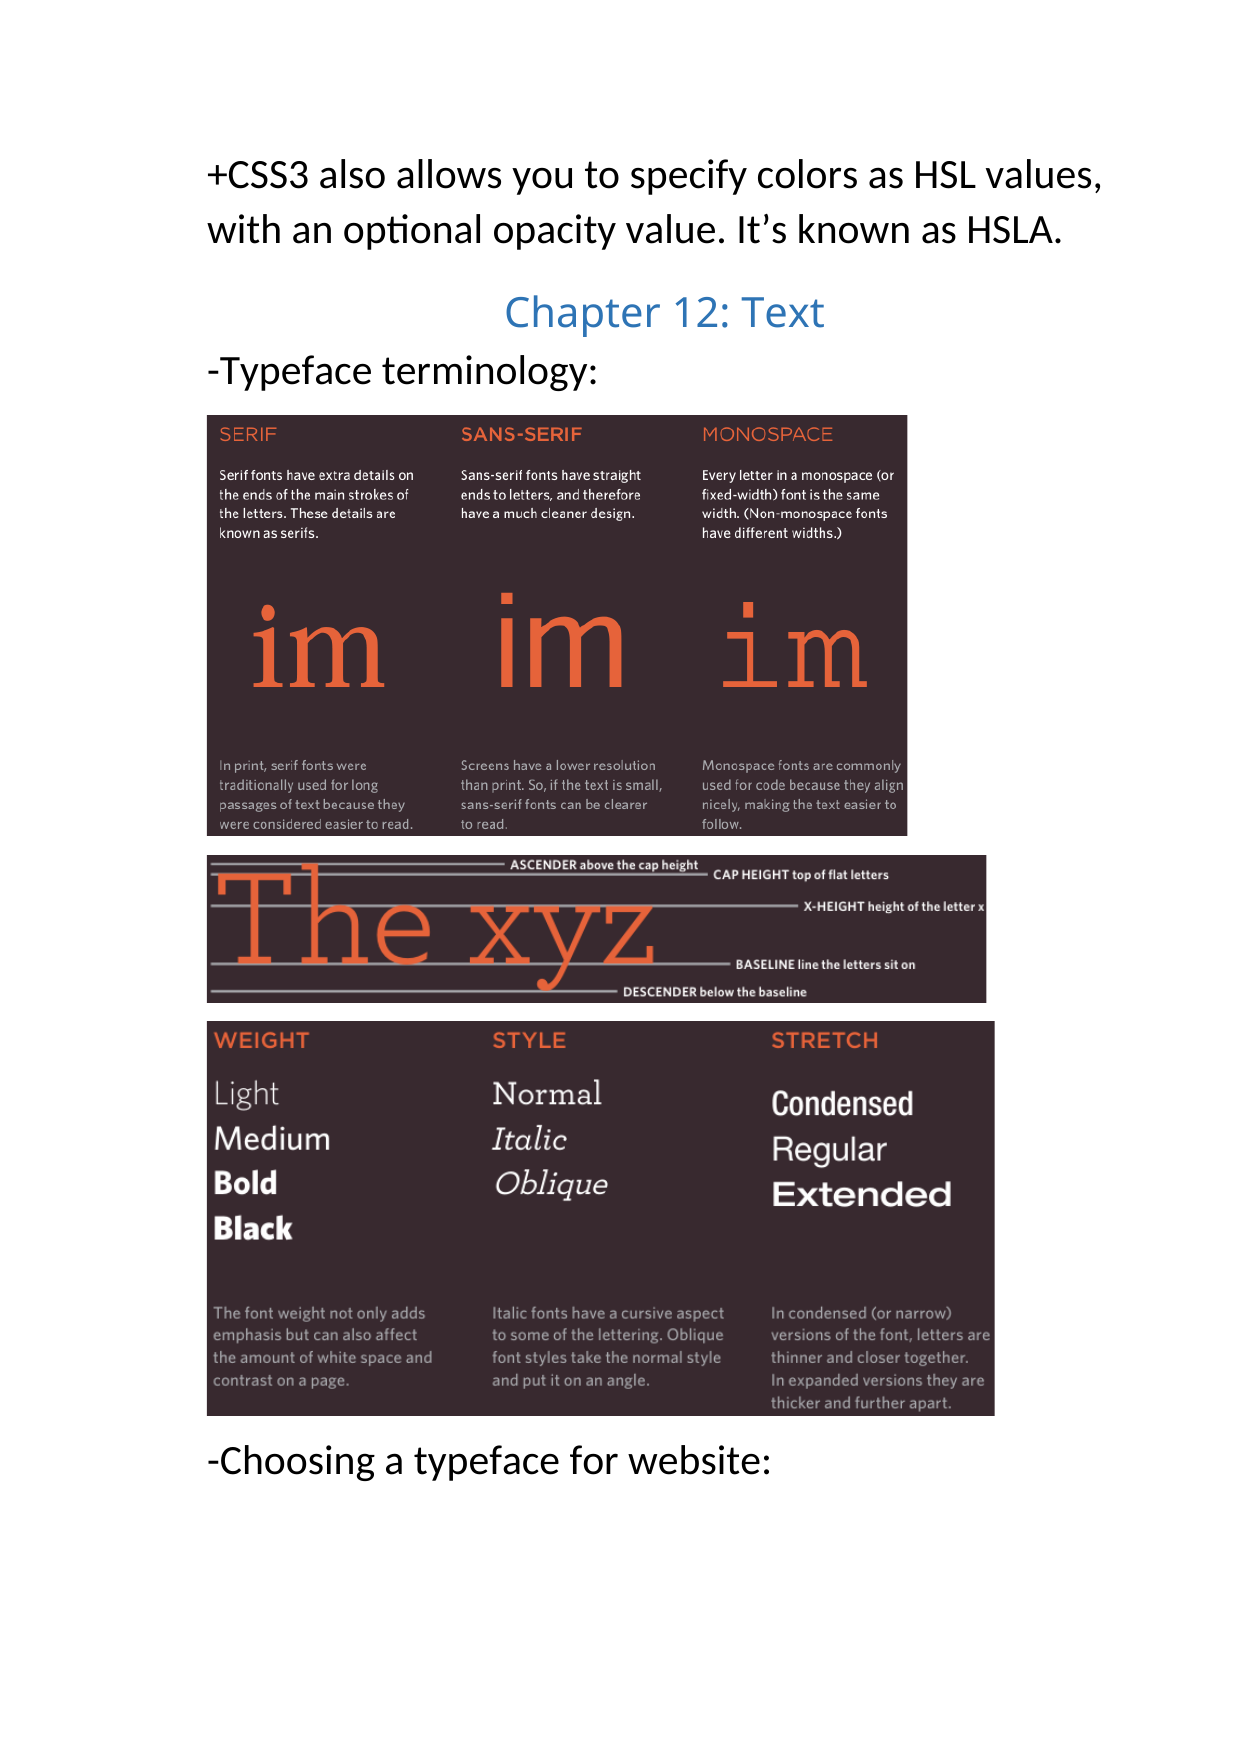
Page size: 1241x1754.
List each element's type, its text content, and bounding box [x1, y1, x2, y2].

text +CSS3 also allows you to specify colors as HSL values, with an optional opacity value. It’s known as HSLA. [207, 148, 1122, 253]
subtitle Chapter 12: Text [207, 282, 1122, 339]
text -Choosing a typeface for website: [207, 1434, 1122, 1485]
picture [206, 1021, 995, 1416]
picture [206, 415, 908, 836]
text -Typeface terminology: [207, 344, 1122, 394]
picture [206, 855, 987, 1003]
